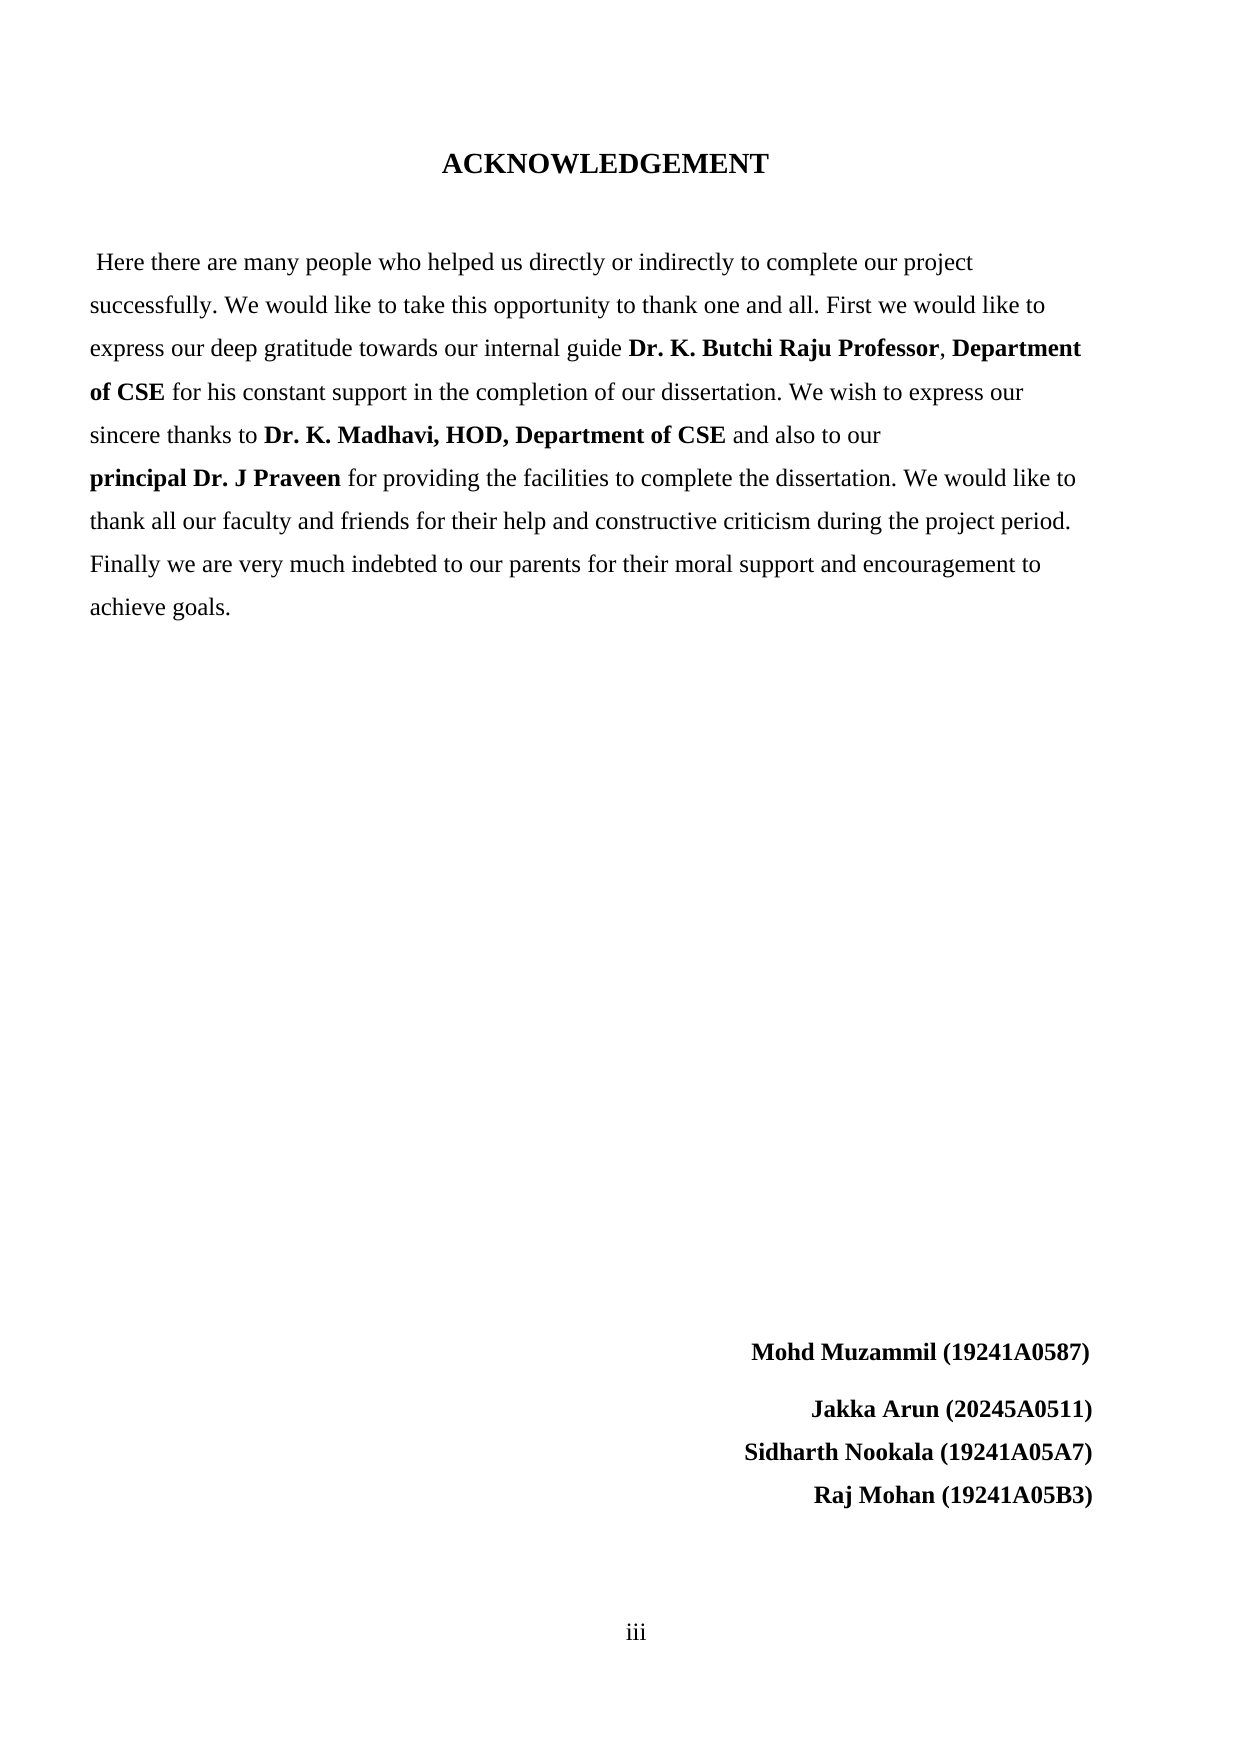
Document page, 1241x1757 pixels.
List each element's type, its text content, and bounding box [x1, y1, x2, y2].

text of CSE for his constant support in the completion of our dissertation. We wish to express our [89, 377, 1240, 405]
text thank all our faculty and friends for their help and constructive criticism during the project period. [89, 506, 1240, 535]
text Finally we are very much indebted to our parents for their moral support and encouragement to [89, 549, 1240, 578]
text Here there are many people who helped us directly or indirectly to complete our project [89, 247, 1240, 276]
text Sidharth Nookala (19241A05A7) Raj Mohan (19241A05B3) [89, 1437, 1093, 1509]
text ACKNOWLEDGEMENT [442, 147, 1240, 180]
text express our deep gratitude towards our internal guide Dr. K. Butchi Raju Professor, Department [89, 333, 1240, 362]
text achieve goals. [89, 592, 1240, 621]
text Jakka Arun (20245A0511) [89, 1394, 1093, 1423]
text principal Dr. J Praveen for providing the facilities to complete the dissertation. We would like to [89, 463, 1240, 492]
text successfully. We would like to take this opportunity to thank one and all. First we would like to [89, 290, 1240, 319]
text sincere thanks to Dr. K. Madhavi, HOD, Department of CSE and also to our [89, 420, 1240, 448]
text Mohd Muzammil (19241A0587) [689, 1337, 1093, 1365]
